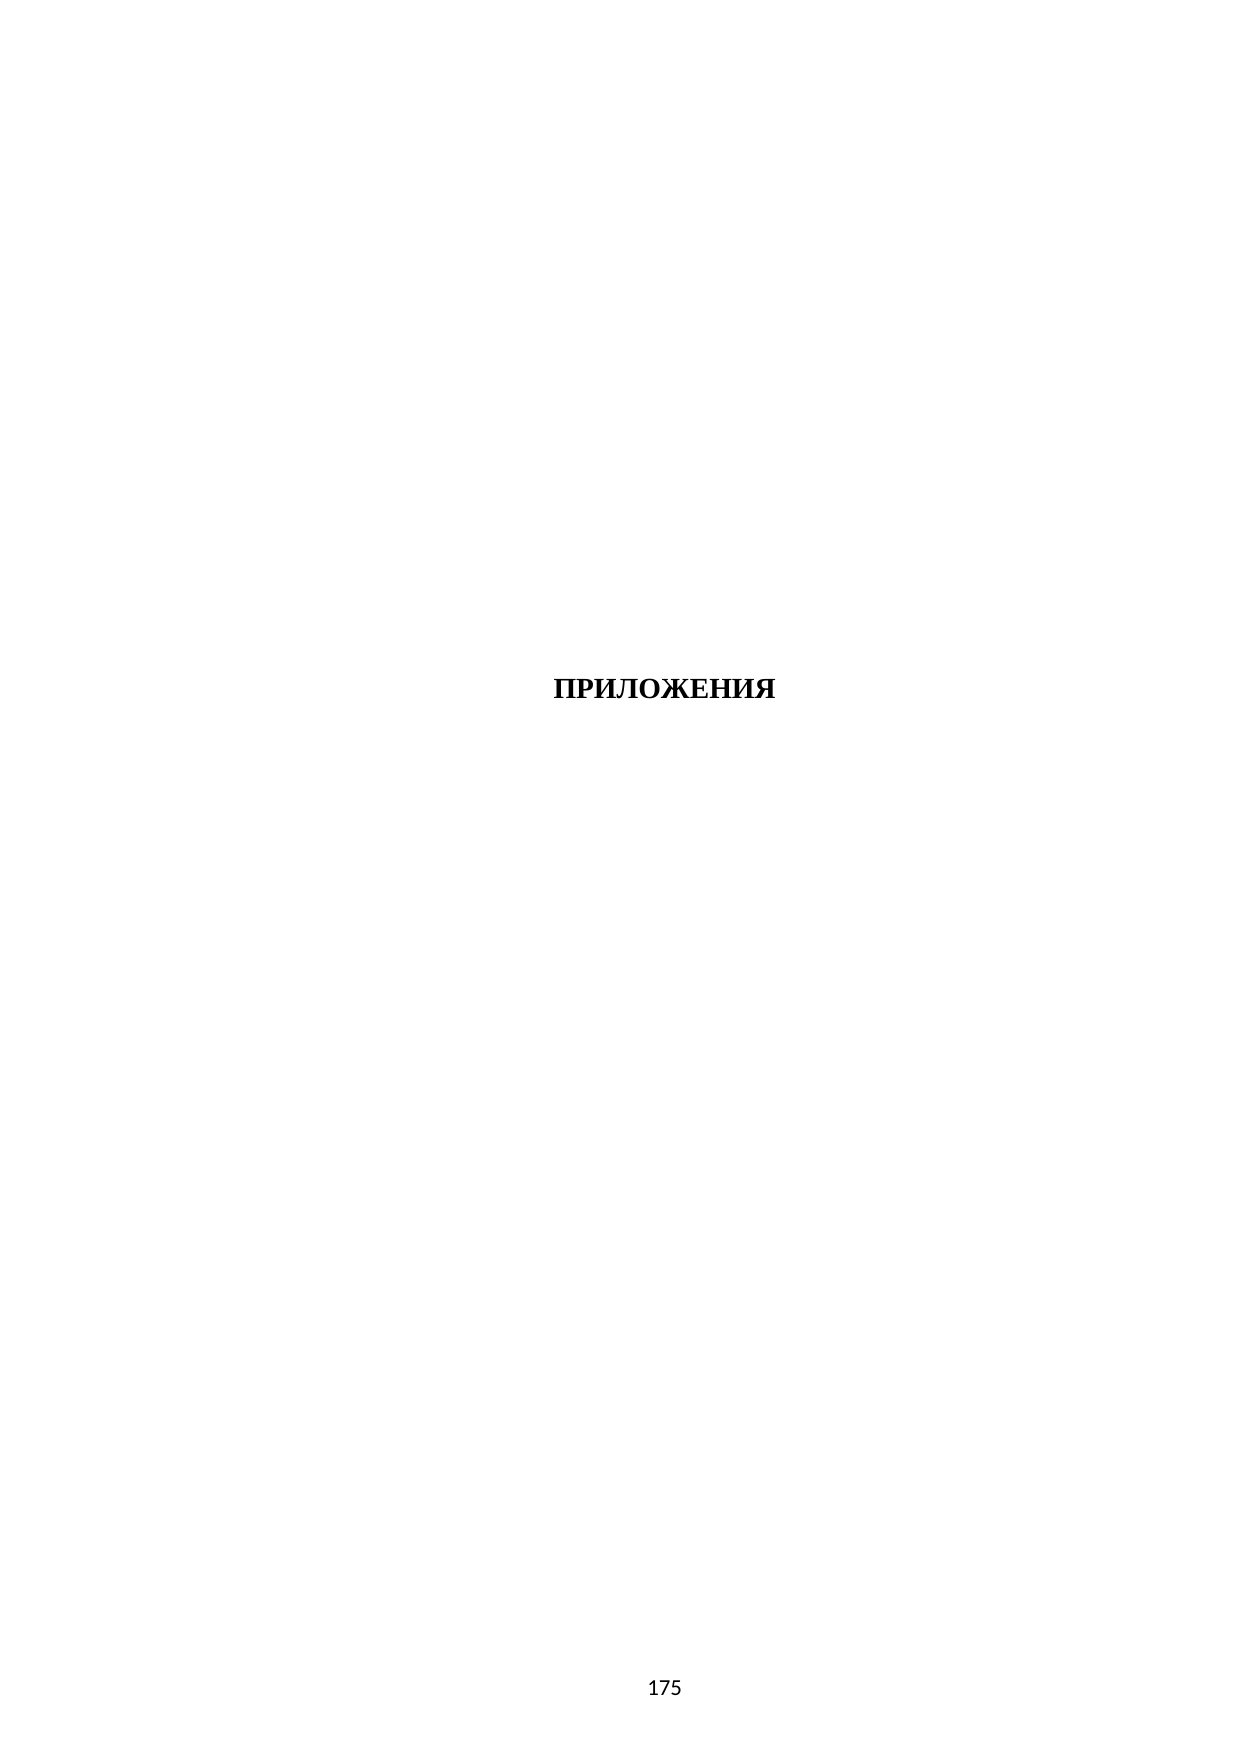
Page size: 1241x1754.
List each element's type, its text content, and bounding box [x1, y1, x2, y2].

subtitle ПРИЛОЖЕНИЯ [177, 672, 1152, 705]
